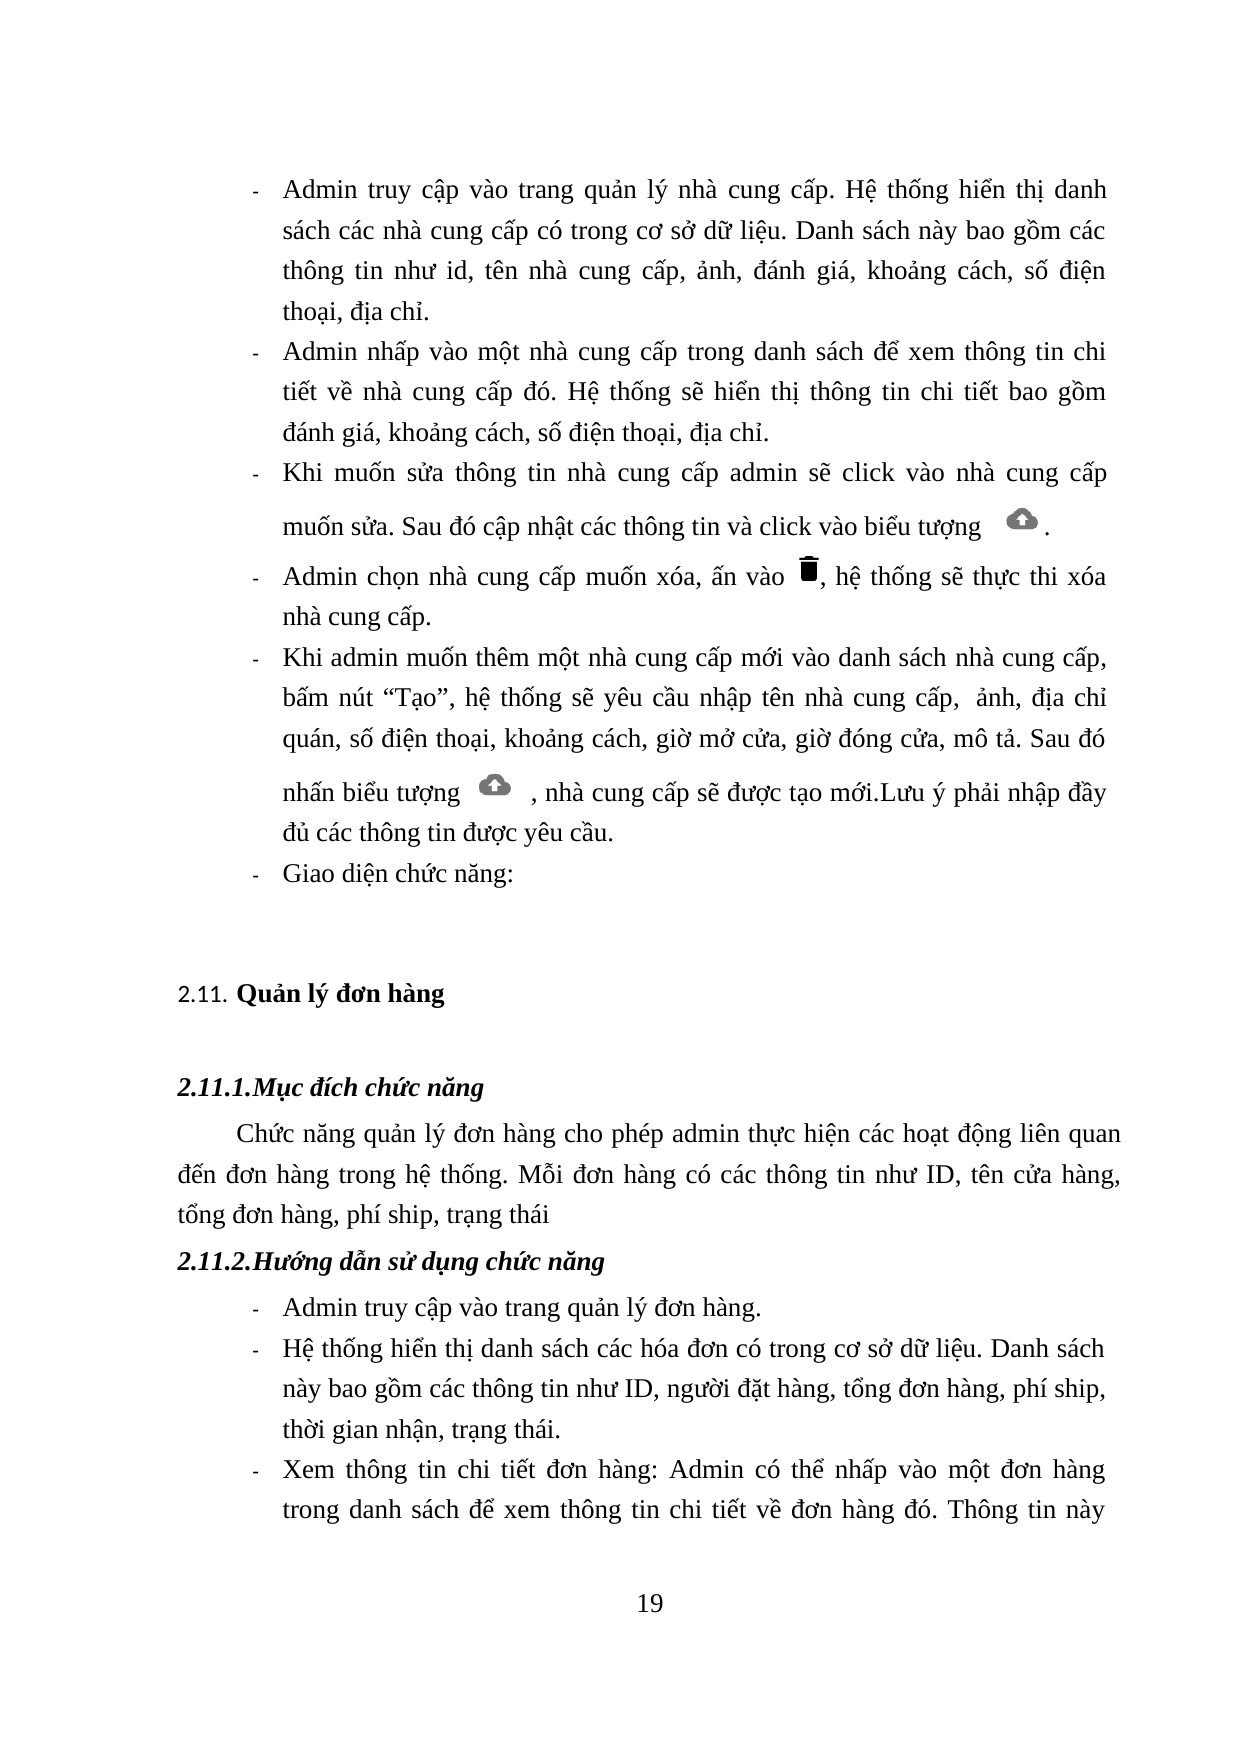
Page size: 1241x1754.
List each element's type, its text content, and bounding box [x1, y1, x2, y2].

subtitle Mục đích chức năng [177, 1071, 1122, 1102]
text Hệ thống hiển thị danh sách các hóa đơn có trong cơ sở dữ liệu. Danh sách này bao gồm các thông tin như ID, người đặt hàng, tổng đơn hàng, phí ship, thời gian nhận, trạng thái. [252, 1332, 1107, 1444]
picture [794, 551, 820, 586]
text Khi admin muốn thêm một nhà cung cấp mới vào danh sách nhà cung cấp, bấm nút “Tạo”, hệ thống sẽ yêu cầu nhập tên nhà cung cấp, ảnh, địa chỉ quán, số điện thoại, khoảng cách, giờ mở cửa, giờ đóng cửa, mô tả. Sau đó nhấn biểu tượng , nhà cung cấp sẽ được tạo mới.Lưu ý phải nhập đầy đủ các thông tin được yêu cầu. [252, 641, 1107, 847]
text Admin chọn nhà cung cấp muốn xóa, ấn vào , hệ thống sẽ thực thi xóa nhà cung cấp. [252, 551, 1107, 632]
subtitle Quản lý đơn hàng [177, 977, 1122, 1008]
text Admin truy cập vào trang quản lý nhà cung cấp. Hệ thống hiển thị danh sách các nhà cung cấp có trong cơ sở dữ liệu. Danh sách này bao gồm các thông tin như id, tên nhà cung cấp, ảnh, đánh giá, khoảng cách, số điện thoại, địa chỉ. [252, 173, 1107, 326]
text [252, 1453, 1107, 1525]
text Giao diện chức năng: [252, 857, 1107, 888]
picture [995, 496, 1044, 536]
text Admin nhấp vào một nhà cung cấp trong danh sách để xem thông tin chi tiết về nhà cung cấp đó. Hệ thống sẽ hiển thị thông tin chi tiết bao gồm đánh giá, khoảng cách, số điện thoại, địa chỉ. [252, 335, 1107, 447]
text Admin truy cập vào trang quản lý đơn hàng. [252, 1292, 1107, 1323]
text Khi muốn sửa thông tin nhà cung cấp admin sẽ click vào nhà cung cấp muốn sửa. Sau đó cập nhật các thông tin và click vào biểu tượng . [252, 456, 1107, 542]
subtitle Hướng dẫn sử dụng chức năng [177, 1245, 1122, 1276]
text Chức năng quản lý đơn hàng cho phép admin thực hiện các hoạt động liên quan đến đơn hàng trong hệ thống. Mỗi đơn hàng có các thông tin như ID, tên cửa hàng, tổng đơn hàng, phí ship, trạng thái [177, 1117, 1122, 1229]
picture [467, 762, 517, 802]
